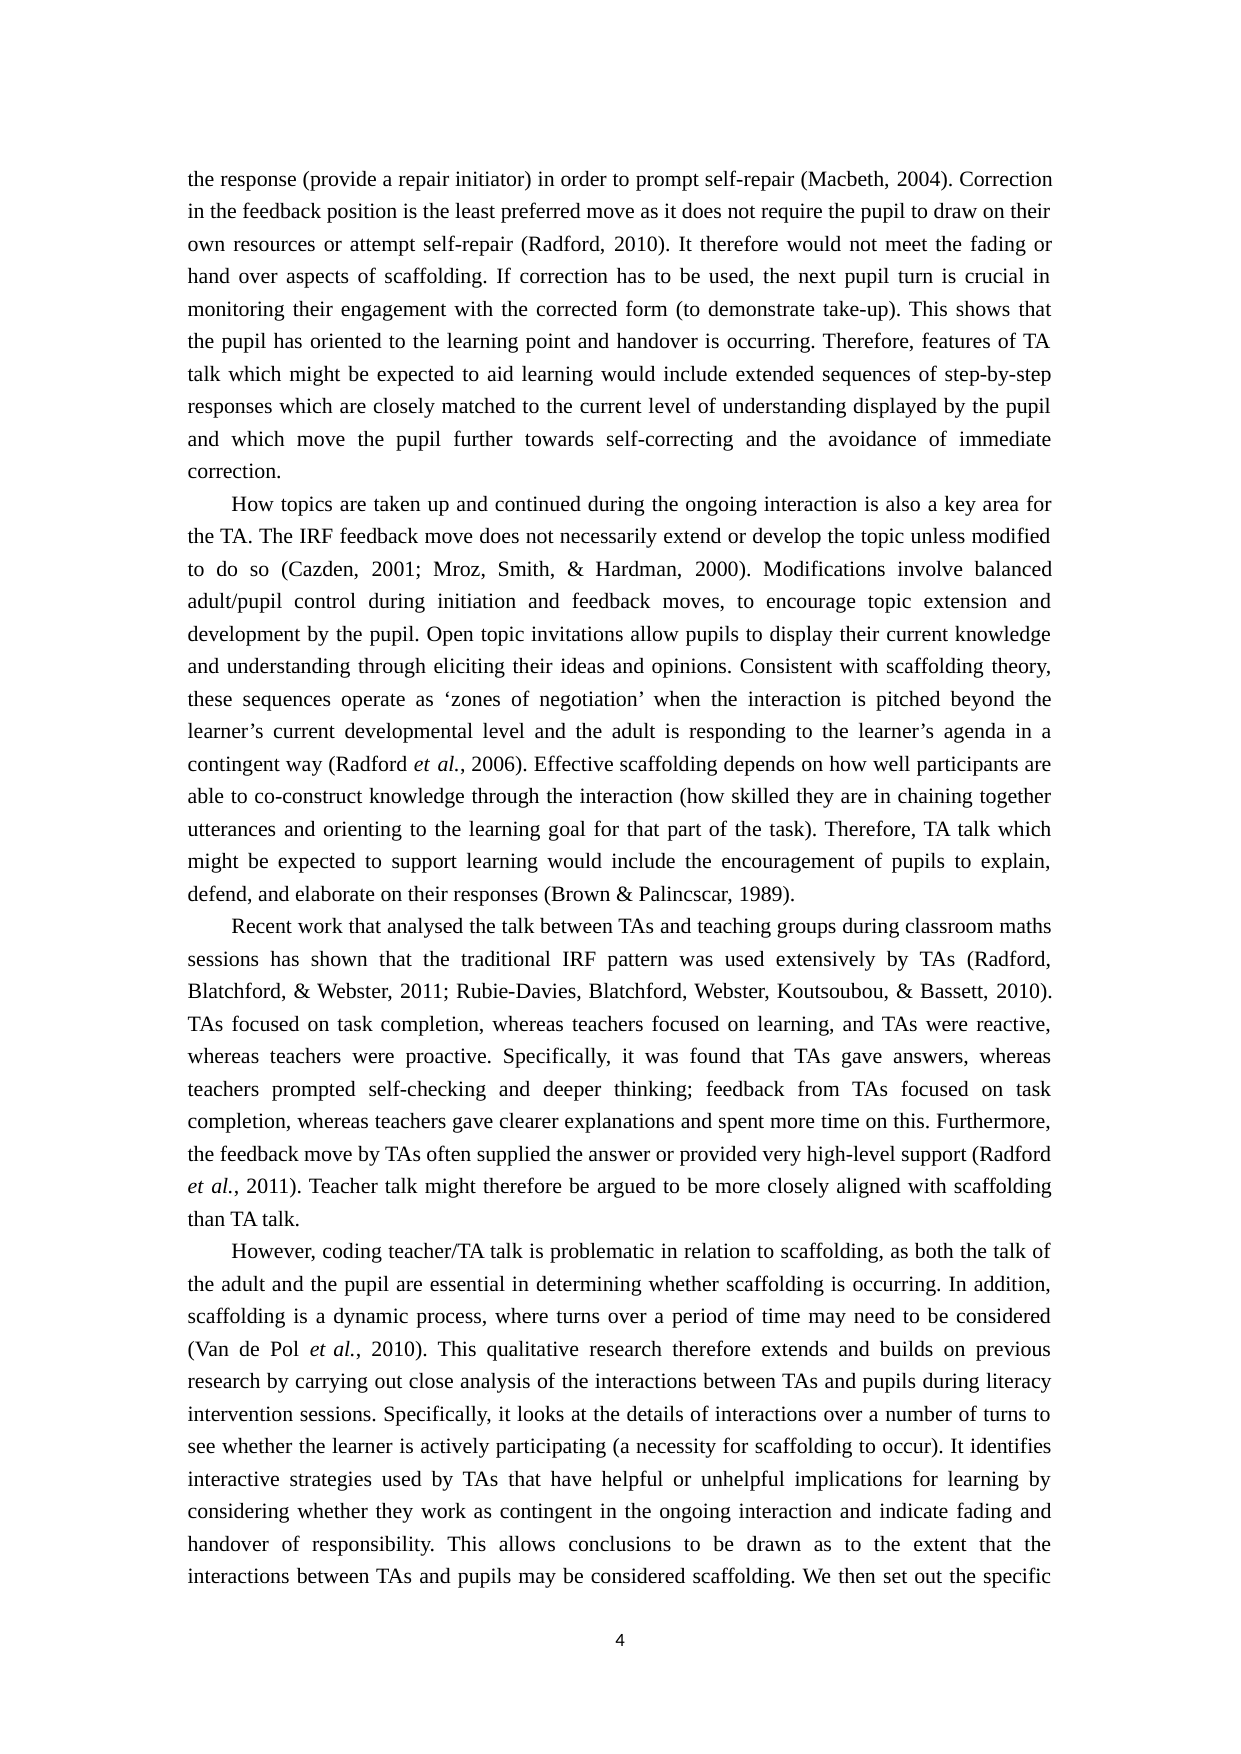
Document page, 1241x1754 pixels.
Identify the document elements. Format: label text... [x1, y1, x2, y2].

text How topics are taken up and continued during the ongoing interaction is also a key area for the TA. The IRF feedback move does not necessarily extend or develop the topic unless modified to do so (Cazden, 2001; Mroz, Smith, & Hardman, 2000). Modifications involve balanced adult/pupil control during initiation and feedback moves, to encourage topic extension and development by the pupil. Open topic invitations allow pupils to display their current knowledge and understanding through eliciting their ideas and opinions. Consistent with scaffolding theory, these sequences operate as ‘zones of negotiation’ when the interaction is pitched beyond the learner’s current developmental level and the adult is responding to the learner’s agenda in a contingent way (Radford et al., 2006). Effective scaffolding depends on how well participants are able to co‐construct knowledge through the interaction (how skilled they are in chaining together utterances and orienting to the learning goal for that part of the task). Therefore, TA talk which might be expected to support learning would include the encouragement of pupils to explain, defend, and elaborate on their responses (Brown & Palincscar, 1989). [187, 487, 1053, 909]
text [187, 162, 1053, 487]
text Recent work that analysed the talk between TAs and teaching groups during classroom maths sessions has shown that the traditional IRF pattern was used extensively by TAs (Radford, Blatchford, & Webster, 2011; Rubie‐Davies, Blatchford, Webster, Koutsoubou, & Bassett, 2010). TAs focused on task completion, whereas teachers focused on learning, and TAs were reactive, whereas teachers were proactive. Specifically, it was found that TAs gave answers, whereas teachers prompted self‐checking and deeper thinking; feedback from TAs focused on task completion, whereas teachers gave clearer explanations and spent more time on this. Furthermore, the feedback move by TAs often supplied the answer or provided very high‐level support (Radford et al., 2011). Teacher talk might therefore be argued to be more closely aligned with scaffolding than TA talk. [187, 909, 1053, 1234]
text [187, 1234, 1053, 1592]
